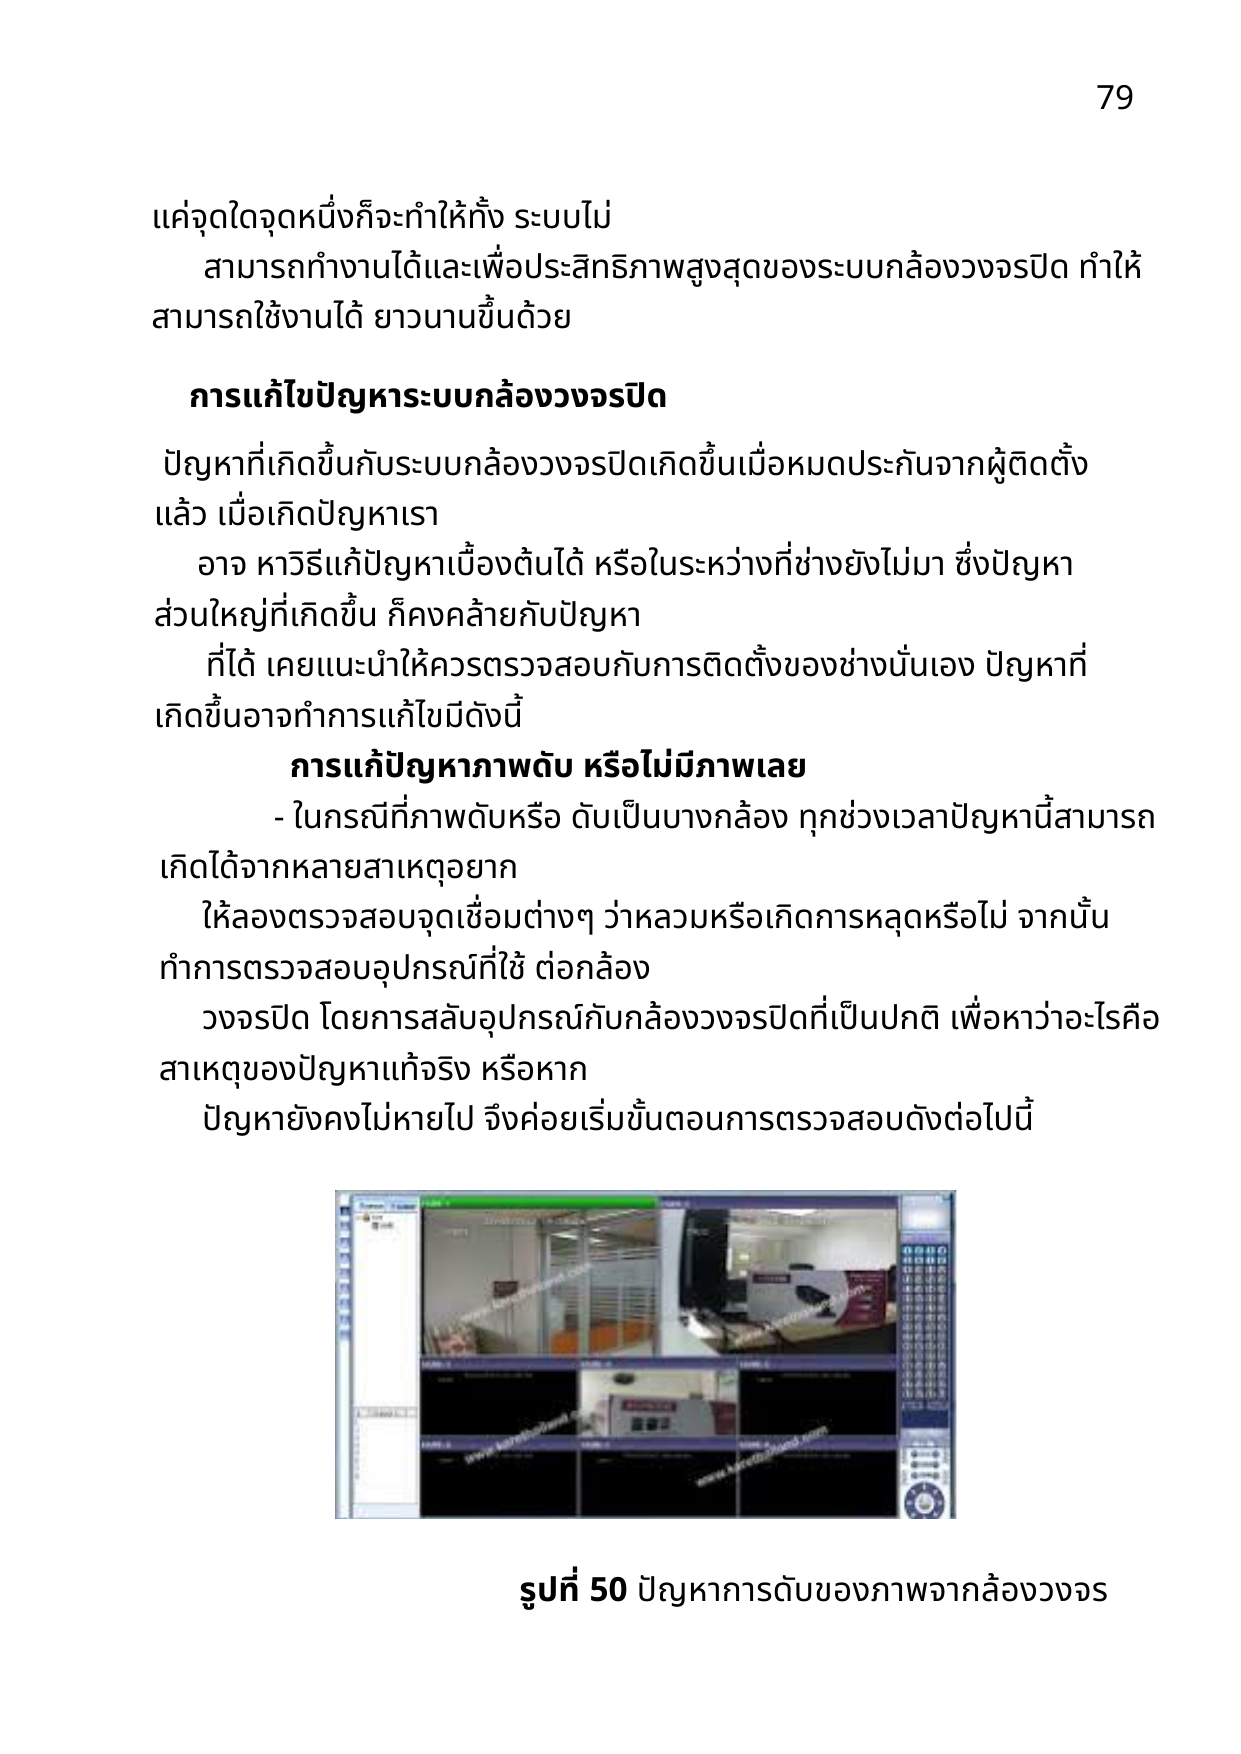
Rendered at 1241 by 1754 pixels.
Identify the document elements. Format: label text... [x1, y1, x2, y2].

text วงจรปิด โดยการสลับอุปกรณ์กับกล้องวงจรปิดที่เป็นปกติ เพื่อหาว่าอะไรคือสาเหตุของปัญหาแท้จริง หรือหาก [158, 994, 1164, 1095]
text อาจ หาวิธีแก้ปัญหาเบื้องต้นได้ หรือในระหว่างที่ช่างยังไม่มา ซึ่งปัญหาส่วนใหญ่ที่เกิดขึ้น ก็คงคล้ายกับปัญหา [153, 540, 1126, 641]
text ให้ลองตรวจสอบจุดเชื่อมต่างๆ ว่าหลวมหรือเกิดการหลุดหรือไม่ จากนั้นทำการตรวจสอบอุปกรณ์ที่ใช้ ต่อกล้อง [158, 893, 1164, 994]
picture [335, 1190, 957, 1519]
text - ในกรณีที่ภาพดับหรือ ดับเป็นบางกล้อง ทุกช่วงเวลาปัญหานี้สามารถเกิดได้จากหลายสาเหตุอยาก [158, 792, 1164, 893]
text ที่ได้ เคยแนะนําให้ควรตรวจสอบกับการติดตั้งของช่างนั่นเอง ปัญหาที่เกิดขึ้นอาจทำการแก้ไขมีดังนี้ [153, 641, 1126, 742]
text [158, 1566, 1109, 1616]
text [151, 193, 1145, 243]
text การแก้ปัญหาภาพดับ หรือไม่มีภาพเลย [229, 742, 1183, 792]
text สามารถทำงานได้และเพื่อประสิทธิภาพสูงสุดของระบบกล้องวงจรปิด ทำให้สามารถใช้งานได้ ยาวนานขึ้นด้วย [151, 243, 1145, 344]
text ปัญหายังคงไม่หายไป จึงค่อยเริ่มขั้นตอนการตรวจสอบดังต่อไปนี้ [158, 1095, 1164, 1146]
text การแก้ไขปัญหาระบบกล้องวงจรปิด [159, 372, 1169, 423]
text ปัญหาที่เกิดขึ้นกับระบบกล้องวงจรปิดเกิดขึ้นเมื่อหมดประกันจากผู้ติดตั้งแล้ว เมื่อเกิดปัญหาเรา [153, 439, 1108, 540]
